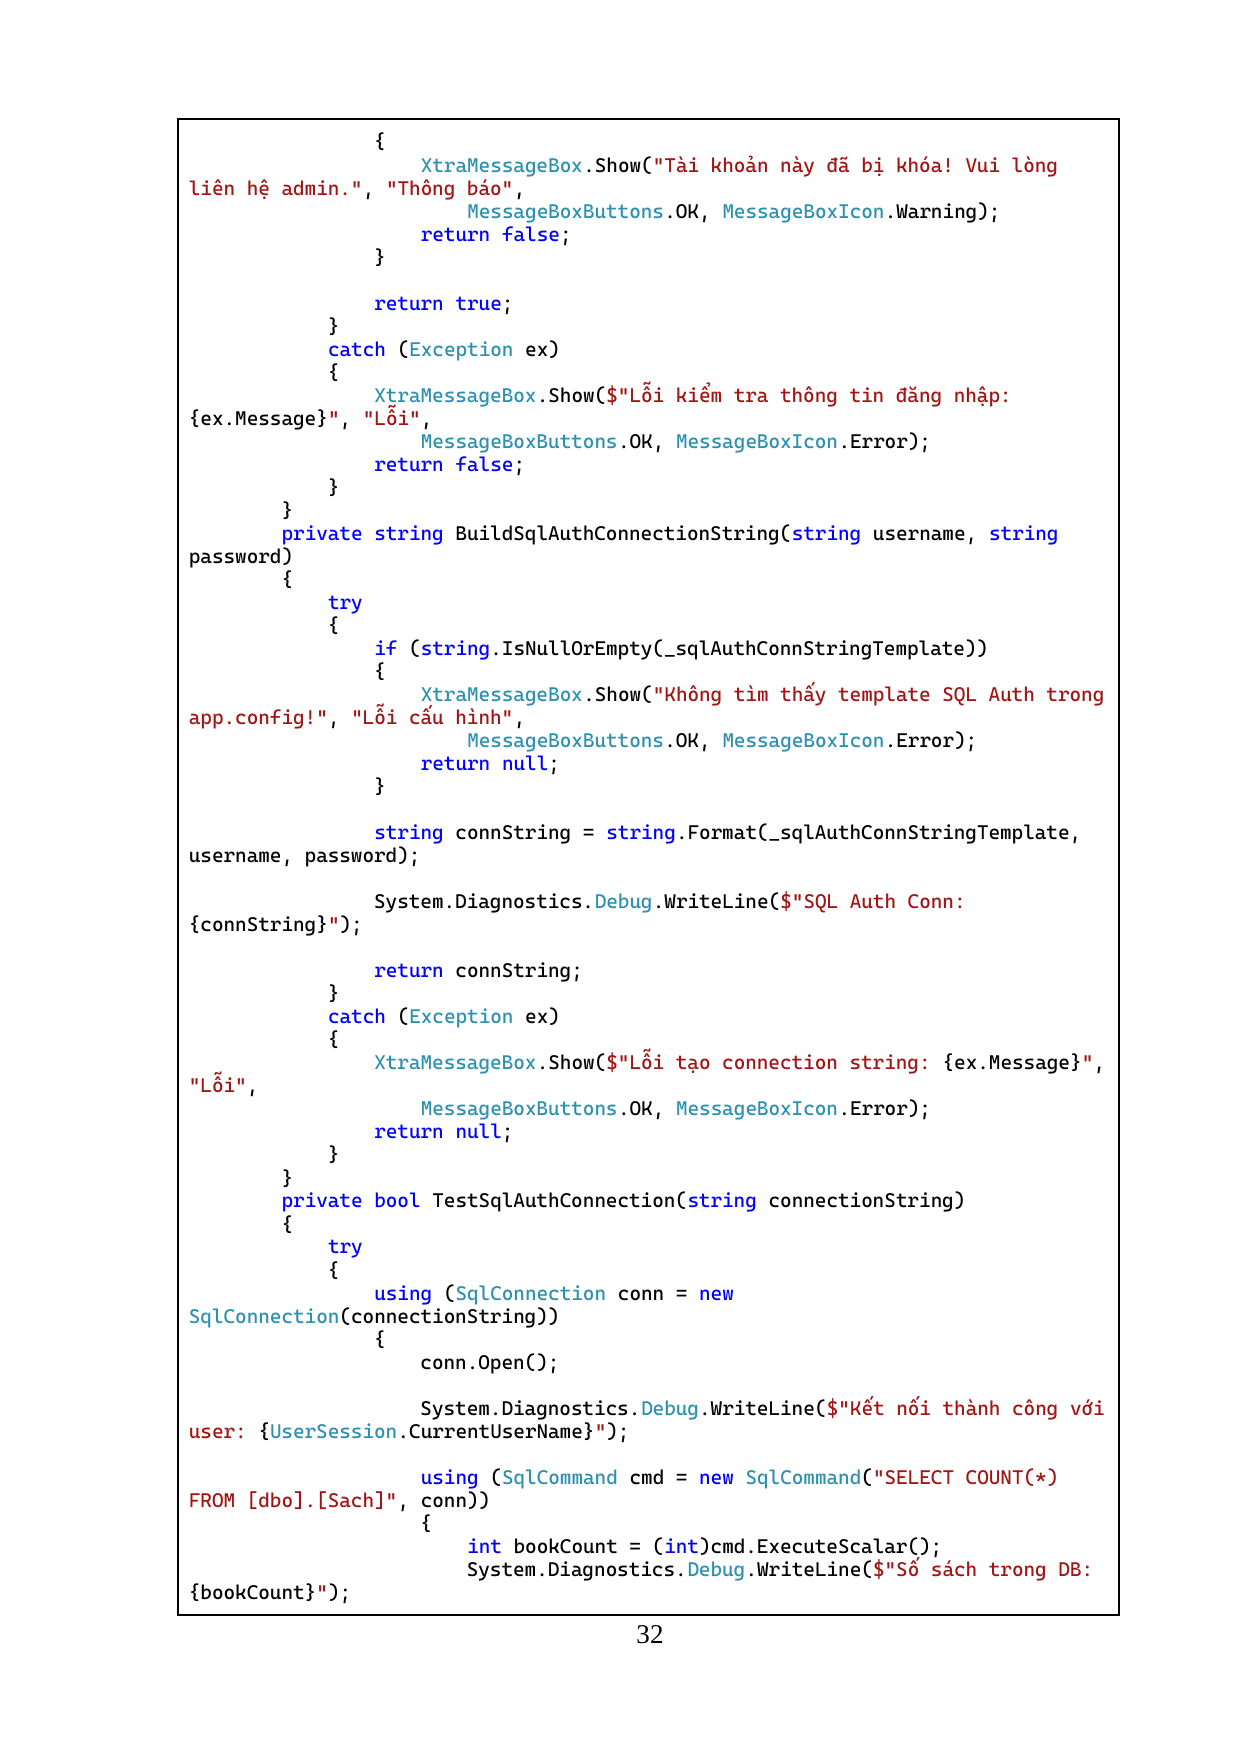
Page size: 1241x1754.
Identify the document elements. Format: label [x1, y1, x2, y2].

table_header [179, 120, 1118, 1614]
